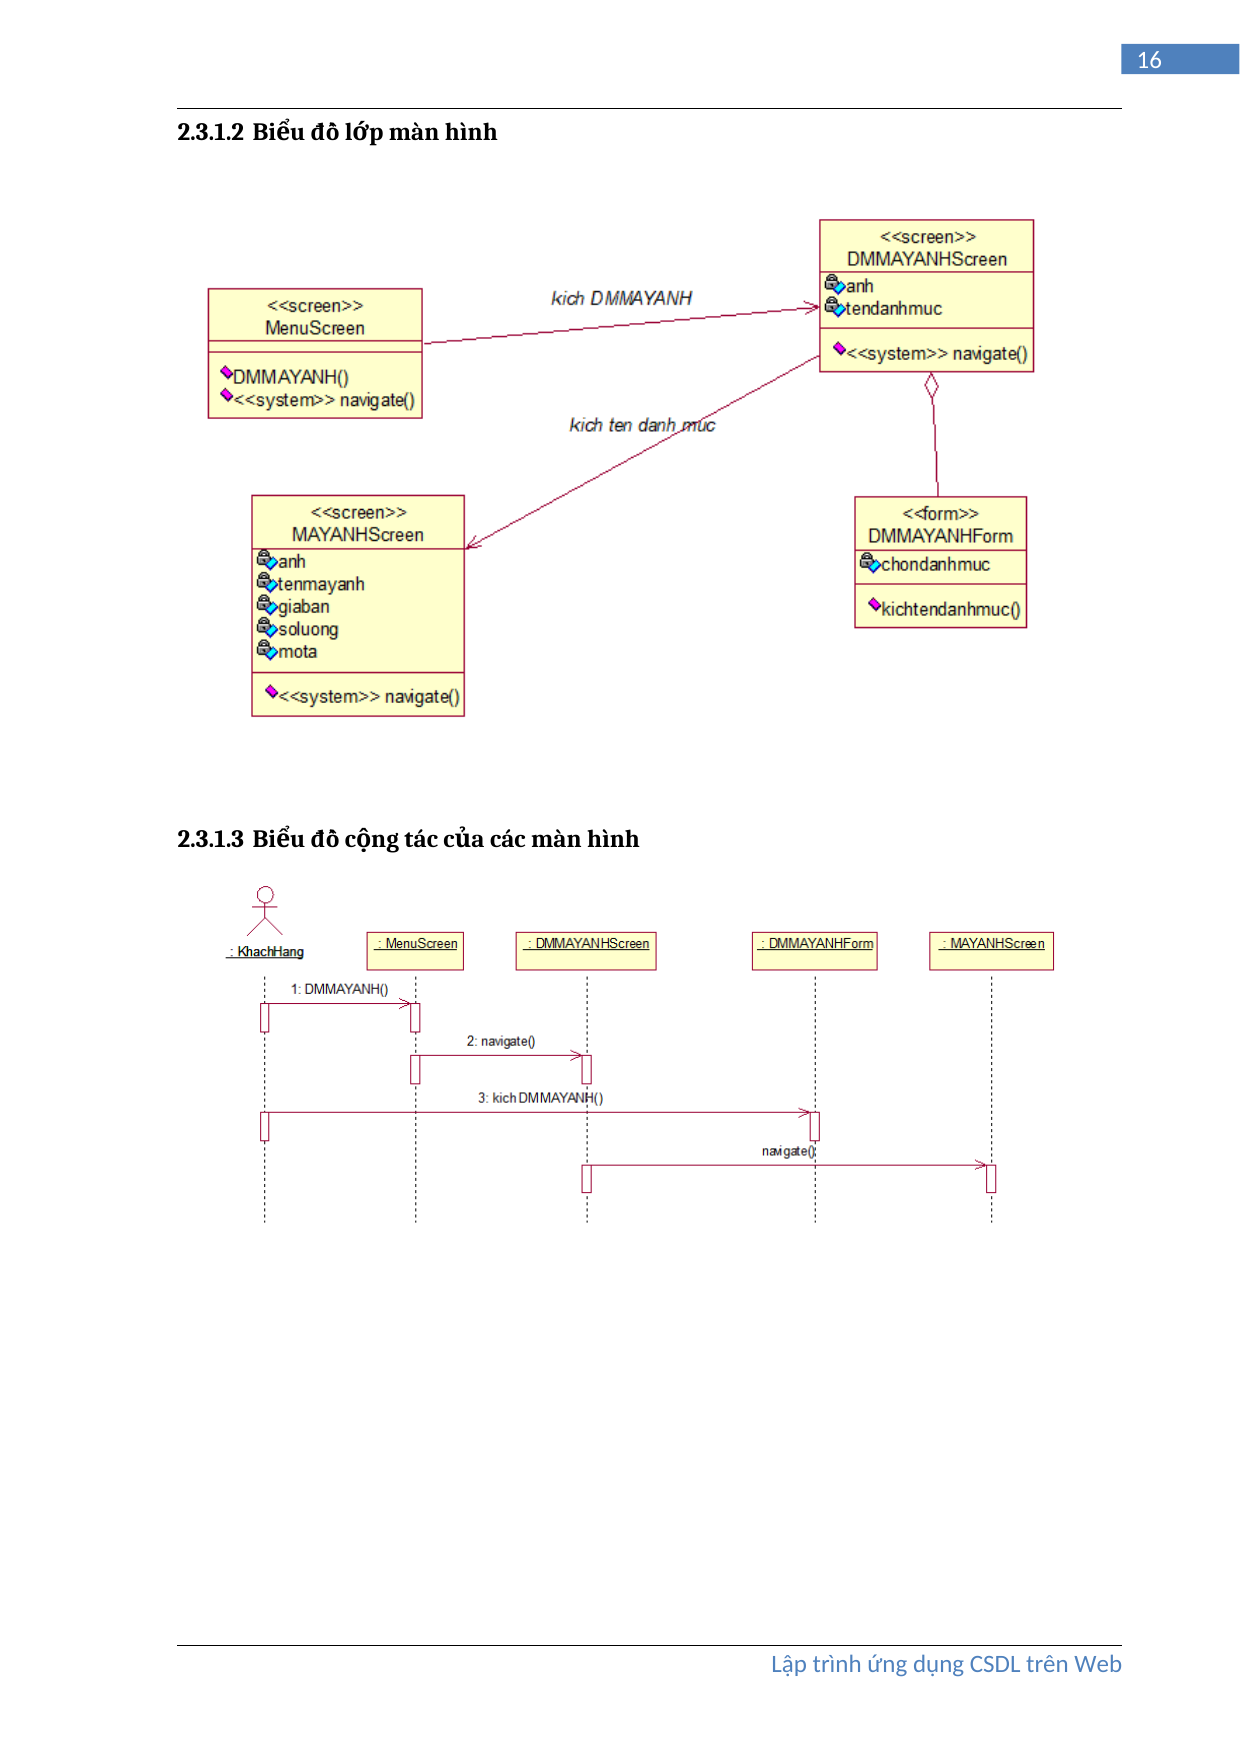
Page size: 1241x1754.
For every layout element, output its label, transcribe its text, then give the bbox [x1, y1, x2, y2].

picture [177, 173, 1123, 800]
subtitle Biểu đồ lớp màn hình [177, 118, 1122, 147]
picture [177, 881, 1123, 1246]
subtitle Biểu đồ cộng tác của các màn hình [177, 825, 1122, 854]
